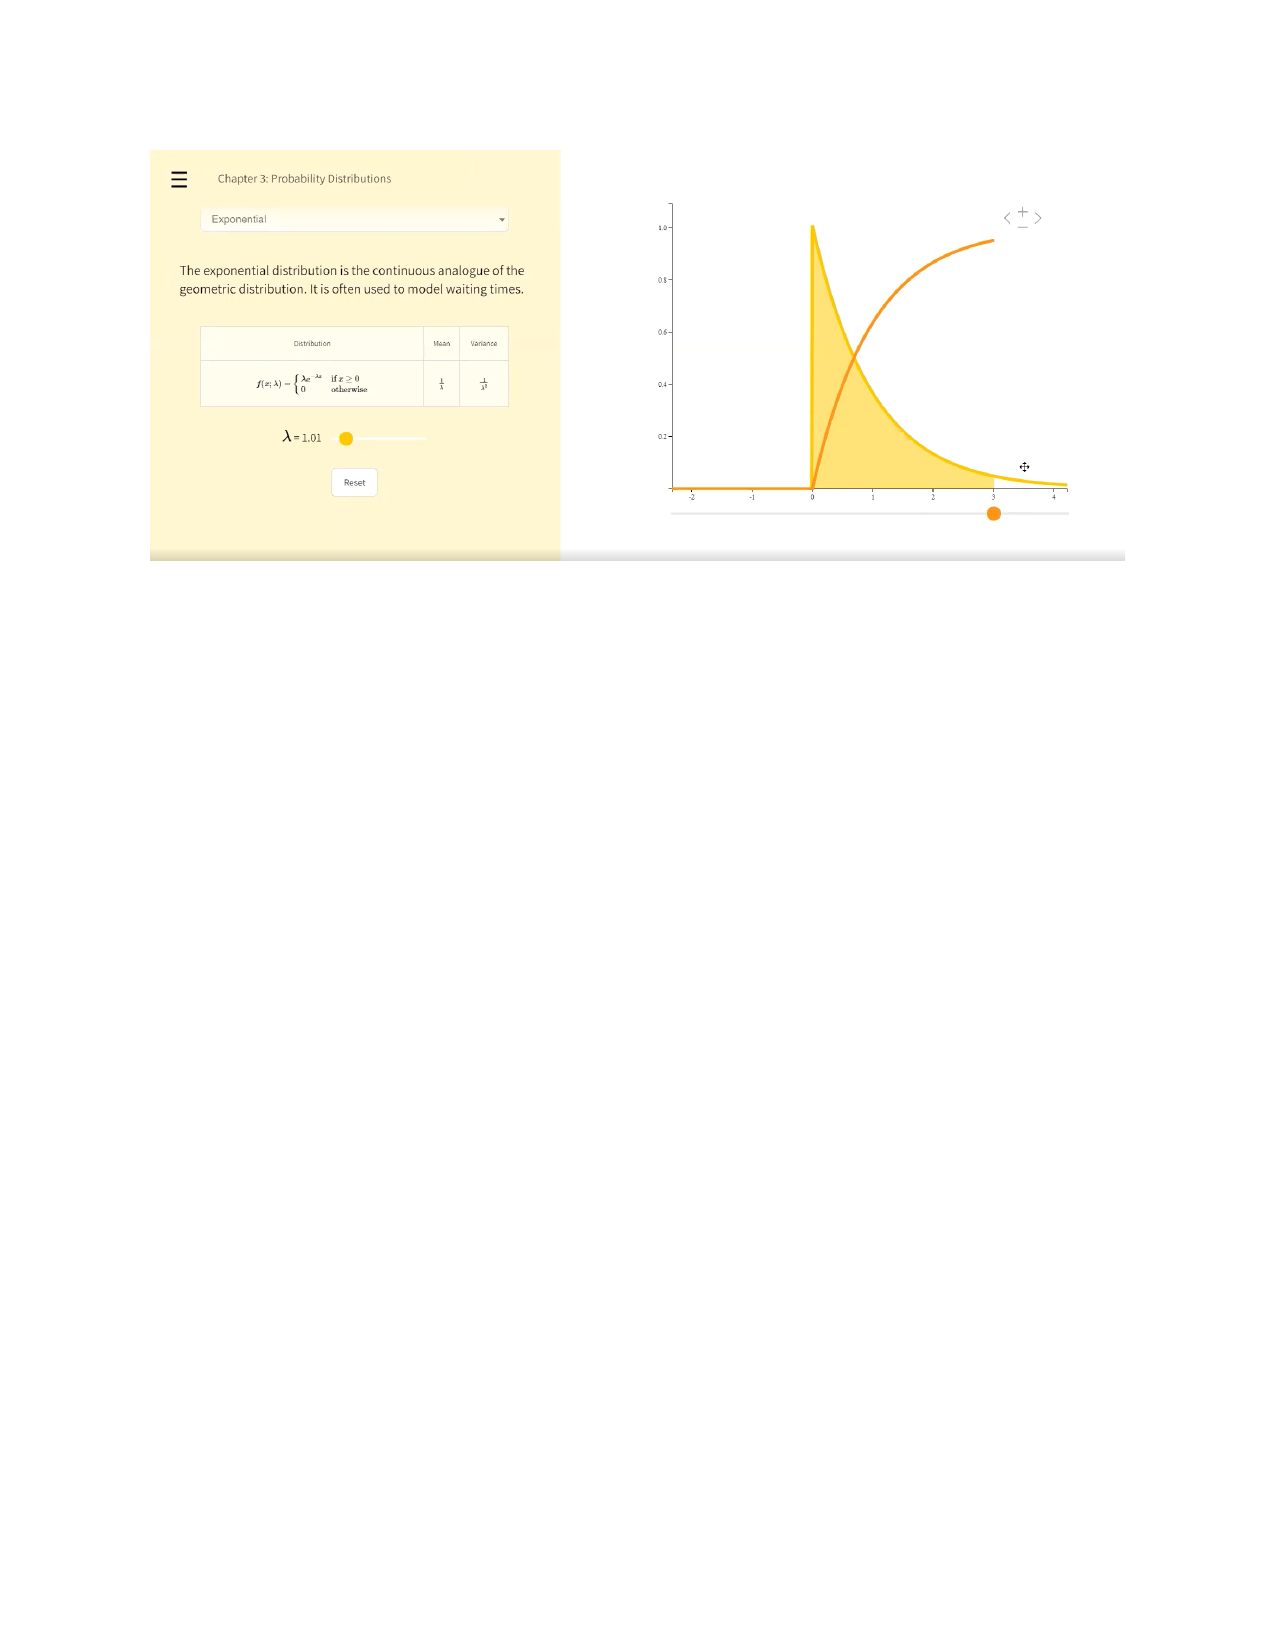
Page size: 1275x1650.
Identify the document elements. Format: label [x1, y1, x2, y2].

picture [150, 150, 1125, 561]
